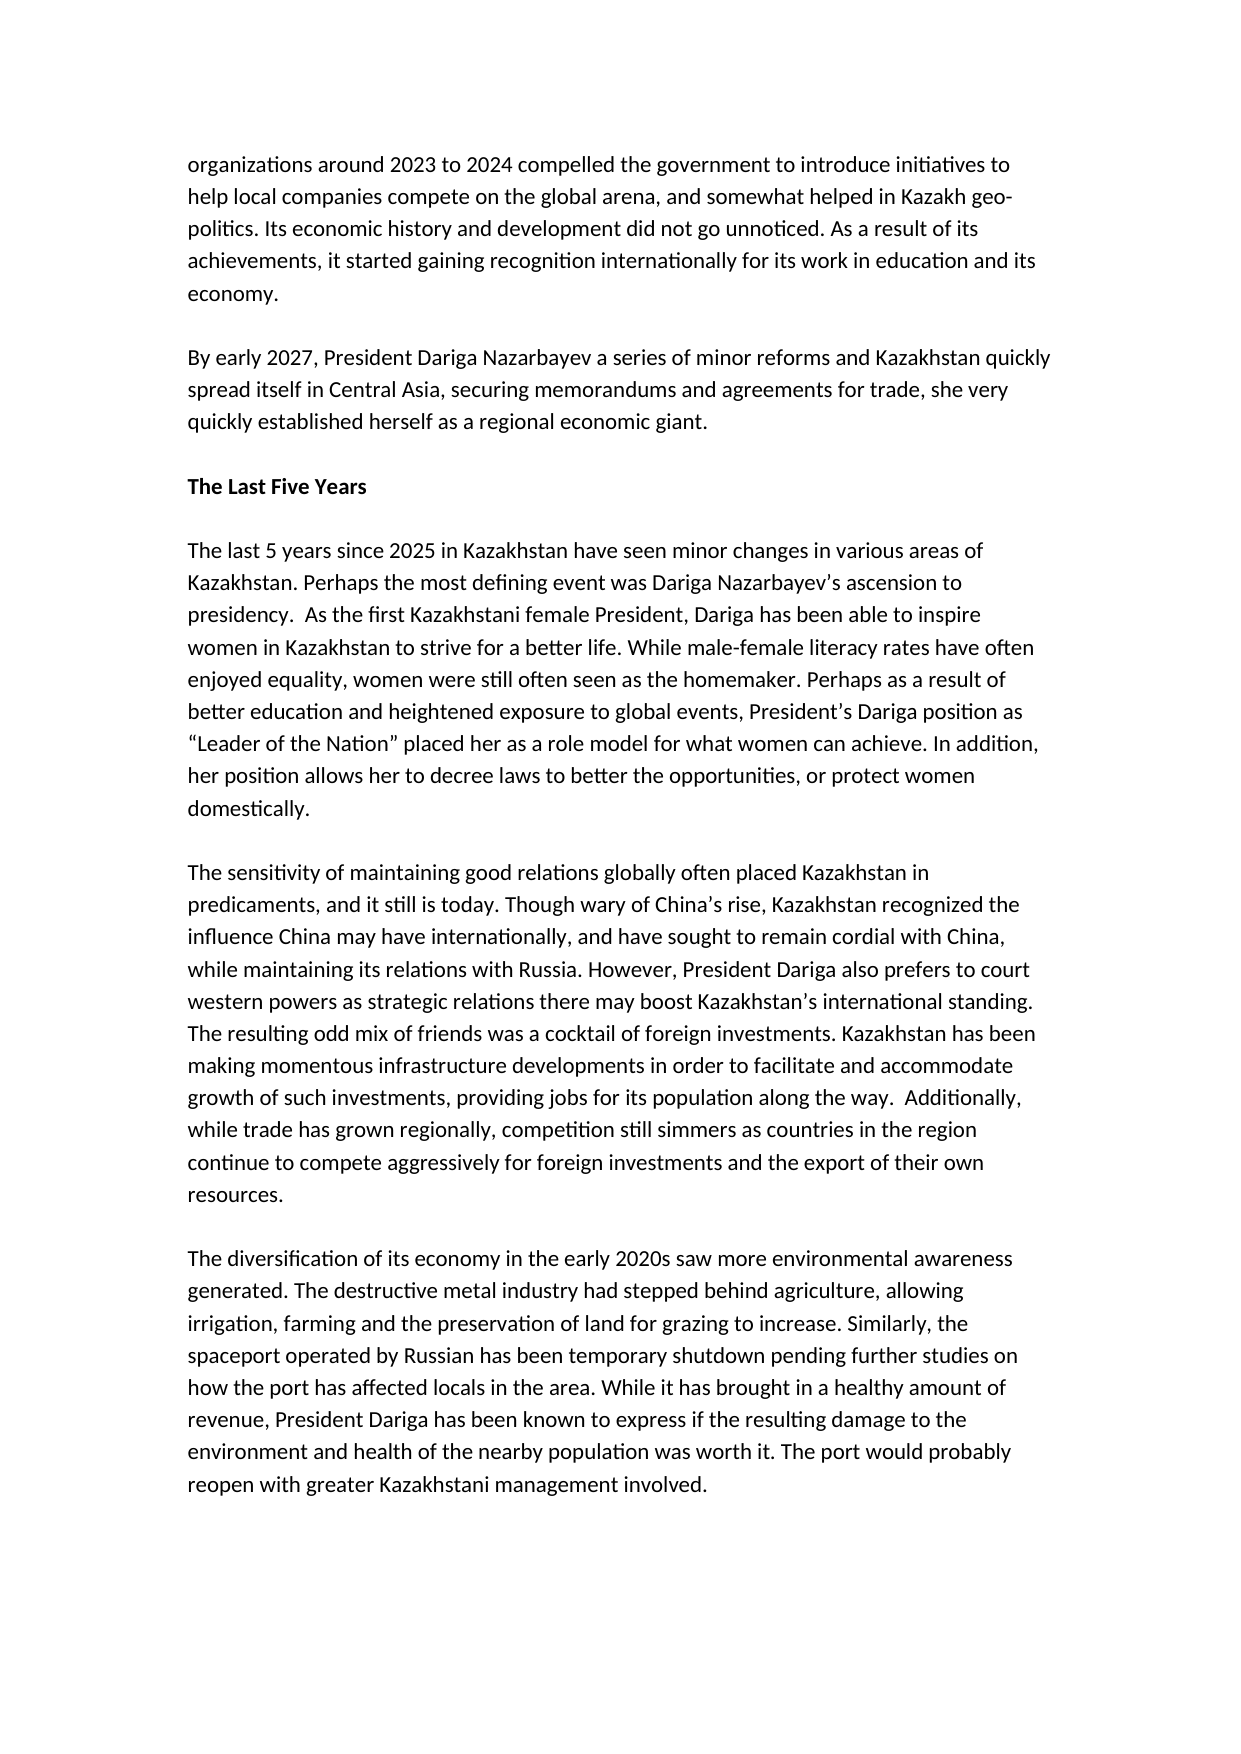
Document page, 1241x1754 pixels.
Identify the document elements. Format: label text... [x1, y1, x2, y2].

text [187, 150, 1053, 307]
text The sensitivity of maintaining good relations globally often placed Kazakhstan in predicaments, and it still is today. Though wary of China’s rise, Kazakhstan recognized the influence China may have internationally, and have sought to remain cordial with China, while maintaining its relations with Russia. However, President Dariga also prefers to court western powers as strategic relations there may boost Kazakhstan’s international standing. The resulting odd mix of friends was a cocktail of foreign investments. Kazakhstan has been making momentous infrastructure developments in order to facilitate and accommodate growth of such investments, providing jobs for its population along the way. Additionally, while trade has grown regionally, competition still simmers as countries in the region continue to compete aggressively for foreign investments and the export of their own resources. [187, 858, 1053, 1208]
text The Last Five Years [187, 472, 1053, 500]
text The last 5 years since 2025 in Kazakhstan have seen minor changes in various areas of Kazakhstan. Perhaps the most defining event was Dariga Nazarbayev’s ascension to presidency. As the first Kazakhstani female President, Dariga has been able to inspire women in Kazakhstan to strive for a better life. While male-female literacy rates have often enjoyed equality, women were still often seen as the homemaker. Perhaps as a result of better education and heightened exposure to global events, President’s Dariga position as “Leader of the Nation” placed her as a role model for what women can achieve. In addition, her position allows her to decree laws to better the opportunities, or protect women domestically. [187, 536, 1053, 822]
text By early 2027, President Dariga Nazarbayev a series of minor reforms and Kazakhstan quickly spread itself in Central Asia, securing memorandums and agreements for trade, she very quickly established herself as a regional economic giant. [187, 343, 1053, 436]
text The diversification of its economy in the early 2020s saw more environmental awareness generated. The destructive metal industry had stepped behind agriculture, allowing irrigation, farming and the preservation of land for grazing to increase. Similarly, the spaceport operated by Russian has been temporary shutdown pending further studies on how the port has affected locals in the area. While it has brought in a healthy amount of revenue, President Dariga has been known to express if the resulting damage to the environment and health of the nearby population was worth it. The port would probably reopen with greater Kazakhstani management involved. [187, 1244, 1053, 1498]
